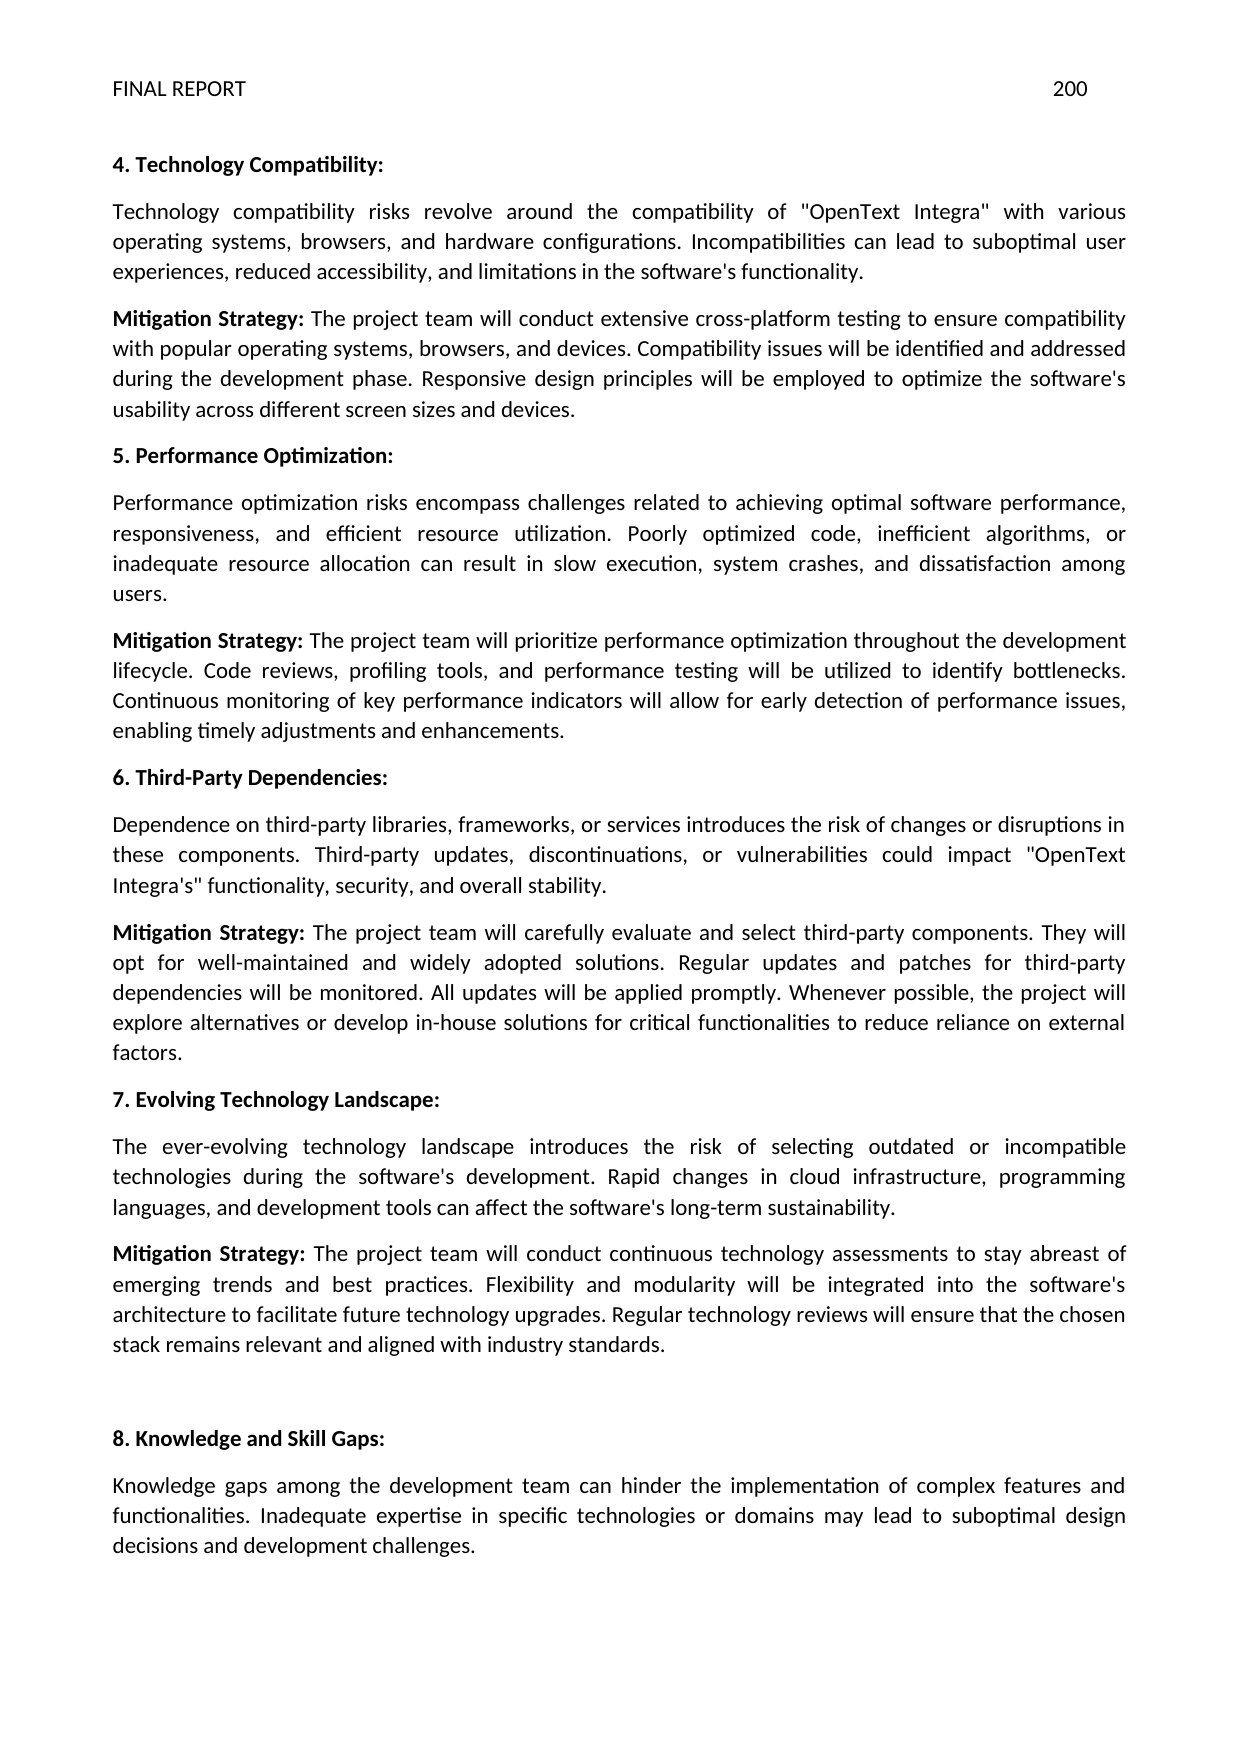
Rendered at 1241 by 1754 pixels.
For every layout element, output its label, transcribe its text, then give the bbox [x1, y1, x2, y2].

text 7. Evolving Technology Landscape: [112, 1085, 1128, 1113]
text Mitigation Strategy: The project team will conduct extensive cross-platform testing to ensure compatibility with popular operating systems, browsers, and devices. Compatibility issues will be identified and addressed during the development phase. Responsive design principles will be employed to optimize the software's usability across different screen sizes and devices. [112, 304, 1128, 423]
text 4. Technology Compatibility: [112, 150, 1128, 178]
text Dependence on third-party libraries, frameworks, or services introduces the risk of changes or disruptions in these components. Third-party updates, discontinuations, or vulnerabilities could impact "OpenText Integra's" functionality, security, and overall stability. [112, 810, 1128, 899]
text Mitigation Strategy: The project team will conduct continuous technology assessments to stay abreast of emerging trends and best practices. Flexibility and modularity will be integrated into the software's architecture to facilitate future technology upgrades. Regular technology reviews will ensure that the chosen stack remains relevant and aligned with industry standards. [112, 1239, 1128, 1358]
text Knowledge gaps among the development team can hinder the implementation of complex features and functionalities. Inadequate expertise in specific technologies or domains may lead to suboptimal design decisions and development challenges. [112, 1471, 1128, 1559]
text 8. Knowledge and Skill Gaps: [112, 1424, 1128, 1452]
text 5. Performance Optimization: [112, 442, 1128, 470]
text Mitigation Strategy: The project team will prioritize performance optimization throughout the development lifecycle. Code reviews, profiling tools, and performance testing will be utilized to identify bottlenecks. Continuous monitoring of key performance indicators will allow for early detection of performance issues, enabling timely adjustments and enhancements. [112, 626, 1128, 745]
text Performance optimization risks encompass challenges related to achieving optimal software performance, responsiveness, and efficient resource utilization. Poorly optimized code, inefficient algorithms, or inadequate resource allocation can result in slow execution, system crashes, and dissatisfaction among users. [112, 488, 1128, 607]
text The ever-evolving technology landscape introduces the risk of selecting outdated or incompatible technologies during the software's development. Rapid changes in cloud infrastructure, programming languages, and development tools can affect the software's long-term sustainability. [112, 1132, 1128, 1221]
text Technology compatibility risks revolve around the compatibility of "OpenText Integra" with various operating systems, browsers, and hardware configurations. Incompatibilities can lead to suboptimal user experiences, reduced accessibility, and limitations in the software's functionality. [112, 197, 1128, 285]
text 6. Third-Party Dependencies: [112, 763, 1128, 792]
text Mitigation Strategy: The project team will carefully evaluate and select third-party components. They will opt for well-maintained and widely adopted solutions. Regular updates and patches for third-party dependencies will be monitored. All updates will be applied promptly. Whenever possible, the project will explore alternatives or develop in-house solutions for critical functionalities to reduce reliance on external factors. [112, 918, 1128, 1067]
